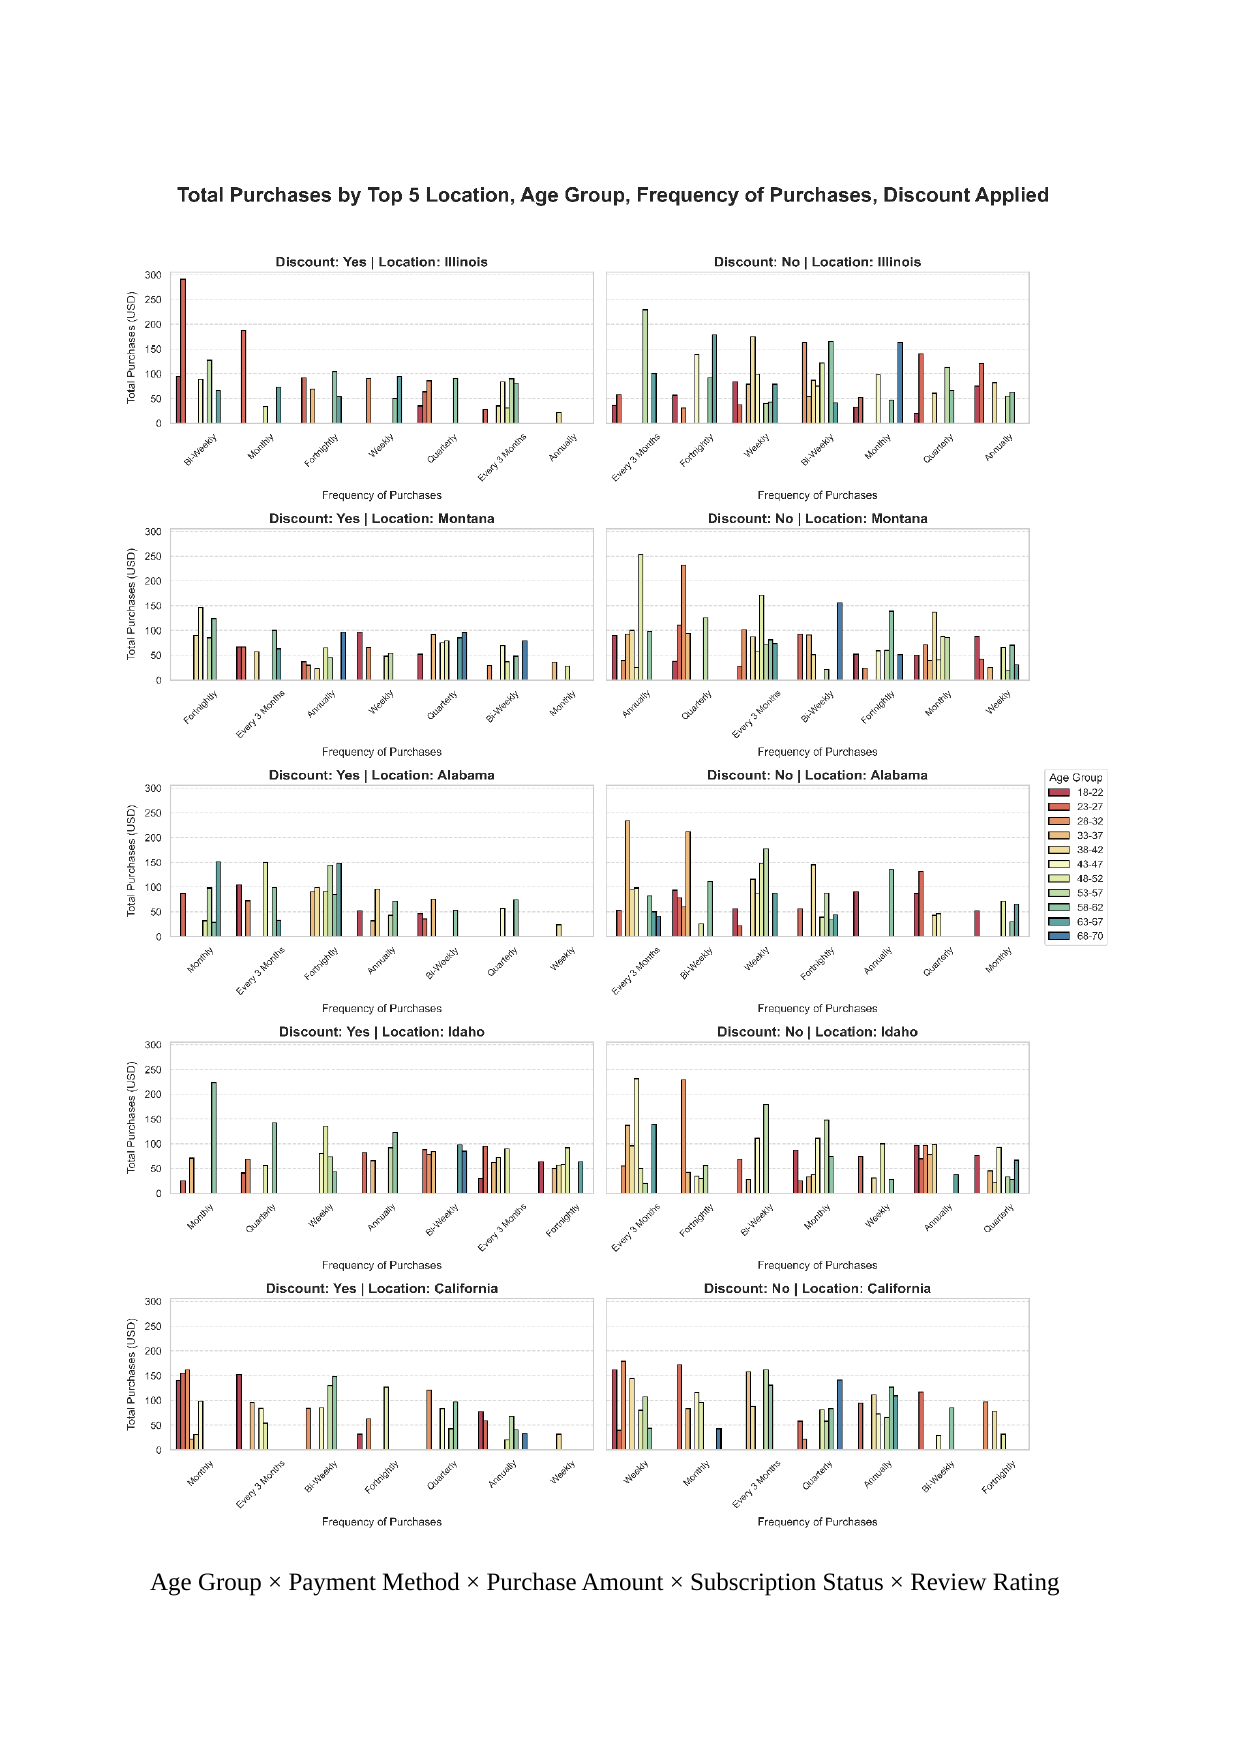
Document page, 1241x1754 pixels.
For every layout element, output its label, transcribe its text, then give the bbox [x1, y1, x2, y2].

text Age Group × Payment Method × Purchase Amount × Subscription Status × Review Rating [150, 1567, 1090, 1596]
picture [120, 181, 1112, 1534]
